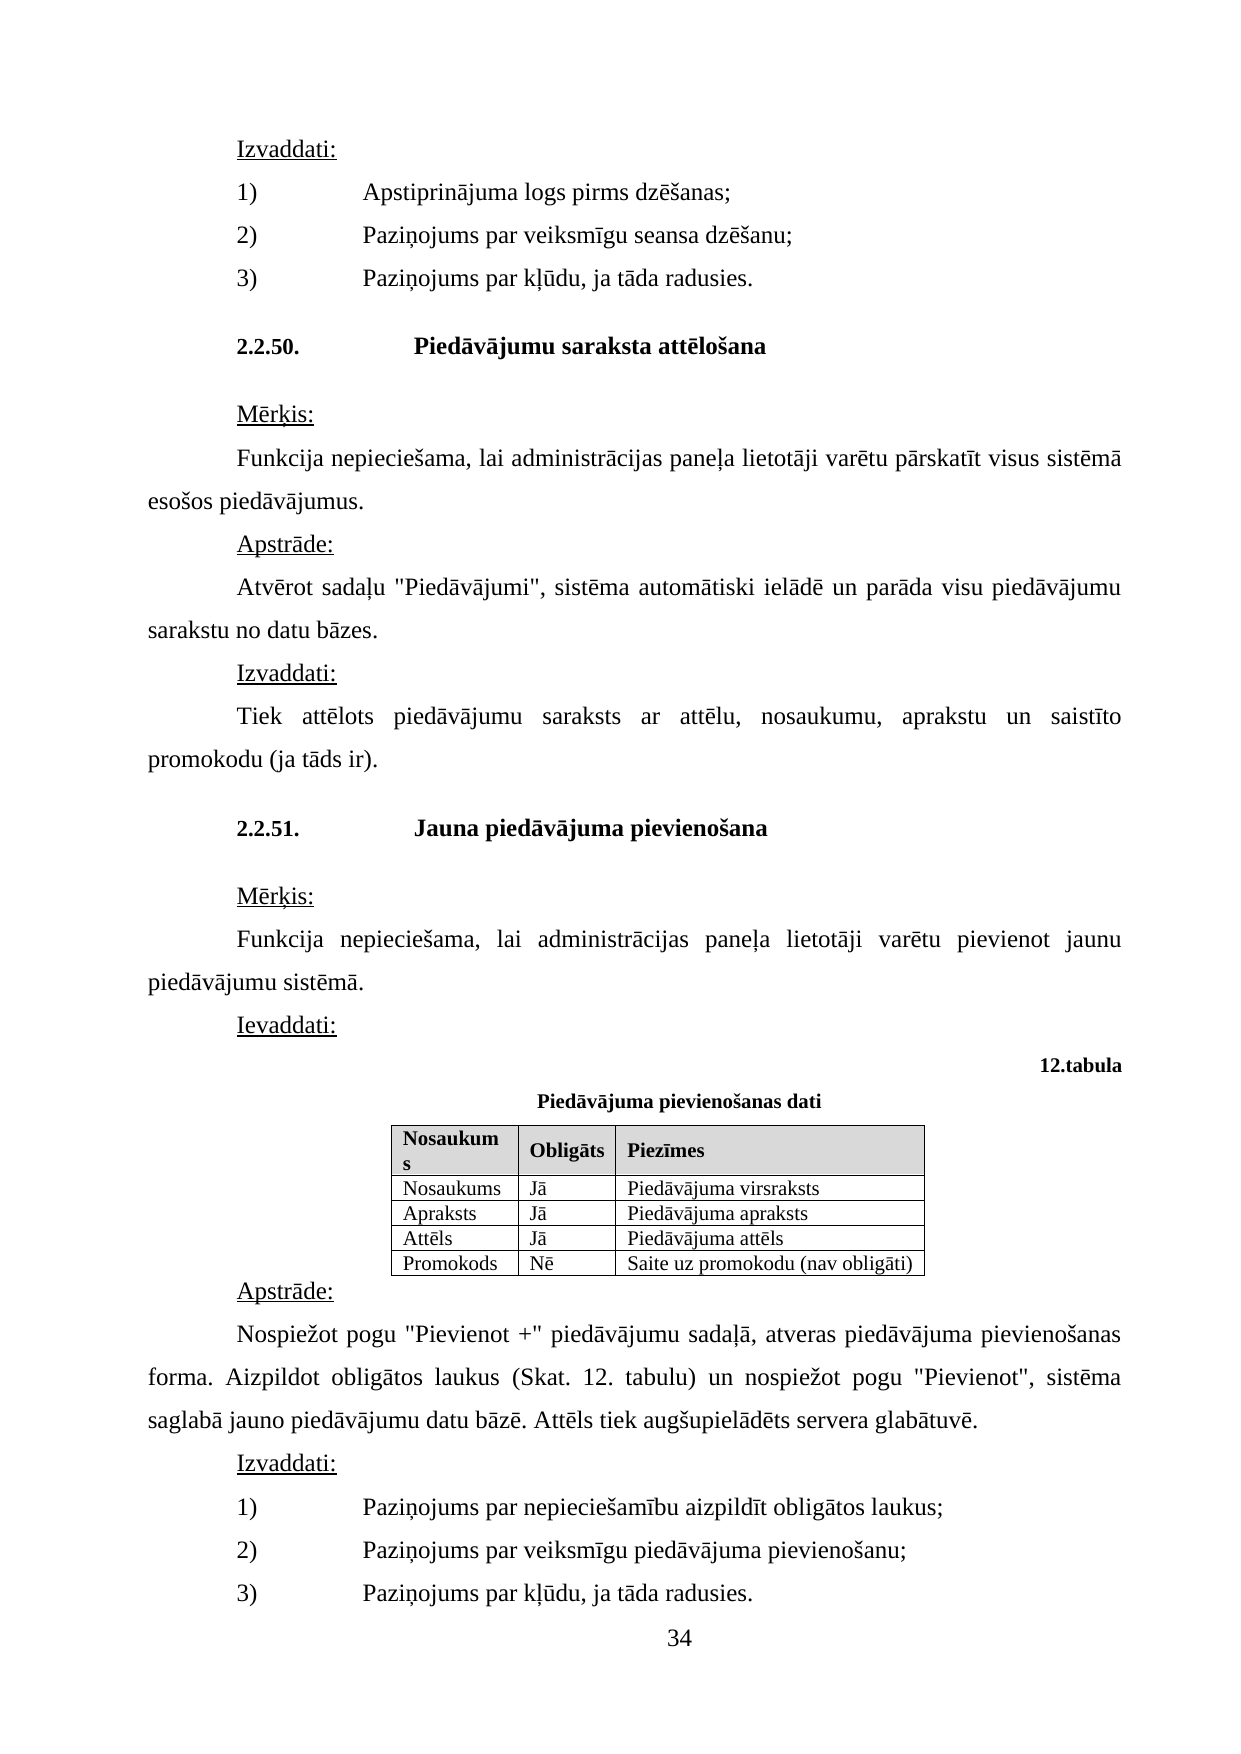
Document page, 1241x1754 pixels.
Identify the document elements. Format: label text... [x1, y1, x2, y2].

text Piedāvājuma pievienošanas dati [148, 1089, 1122, 1113]
table_cell Jā [519, 1176, 615, 1199]
table_header Piezīmes [616, 1126, 924, 1174]
table_cell Jā [519, 1201, 615, 1225]
text Funkcija nepieciešama, lai administrācijas paneļa lietotāji varētu pārskatīt visus sistēmā esošos piedāvājumus. [148, 443, 1122, 514]
list Paziņojums par kļūdu, ja tāda radusies. [236, 263, 1122, 292]
text Izvaddati: [148, 134, 1122, 163]
table_cell Piedāvājuma attēls [616, 1226, 924, 1250]
text Funkcija nepieciešama, lai administrācijas paneļa lietotāji varētu pievienot jaunu piedāvājumu sistēmā. [148, 924, 1122, 996]
list Paziņojums par veiksmīgu piedāvājuma pievienošanu; [236, 1535, 1122, 1563]
text Apstrāde: [148, 529, 1122, 558]
subtitle Piedāvājumu saraksta attēlošana [236, 331, 1122, 360]
text Apstrāde: [148, 1276, 1122, 1305]
text Atvērot sadaļu "Piedāvājumi", sistēma automātiski ielādē un parāda visu piedāvājumu sarakstu no datu bāzes. [148, 572, 1122, 644]
table_cell Piedāvājuma virsraksts [616, 1176, 924, 1199]
table_header Nosaukums [392, 1126, 518, 1174]
list Paziņojums par kļūdu, ja tāda radusies. [236, 1578, 1122, 1607]
text Mērķis: [148, 399, 1122, 428]
table_cell Attēls [392, 1226, 518, 1250]
table_cell Apraksts [392, 1201, 518, 1225]
table_header Obligāts [519, 1126, 615, 1174]
table_cell Jā [519, 1226, 615, 1250]
text Tiek attēlots piedāvājumu saraksts ar attēlu, nosaukumu, aprakstu un saistīto promokodu (ja tāds ir). [148, 701, 1122, 773]
subtitle Jauna piedāvājuma pievienošana [236, 813, 1122, 841]
table_cell Promokods [392, 1251, 518, 1275]
table_cell Saite uz promokodu (nav obligāti) [616, 1251, 924, 1275]
table_cell Piedāvājuma apraksts [616, 1201, 924, 1225]
list Paziņojums par veiksmīgu seansa dzēšanu; [236, 220, 1122, 249]
list Paziņojums par nepieciešamību aizpildīt obligātos laukus; [236, 1492, 1122, 1520]
table_cell Nē [519, 1251, 615, 1275]
text Ievaddati: [148, 1010, 1122, 1039]
text 12.tabula [148, 1053, 1122, 1077]
text Mērķis: [148, 881, 1122, 909]
list Apstiprinājuma logs pirms dzēšanas; [236, 177, 1122, 206]
text Izvaddati: [148, 1448, 1122, 1477]
text Izvaddati: [148, 658, 1122, 687]
table_cell Nosaukums [392, 1176, 518, 1199]
text Nospiežot pogu "Pievienot +" piedāvājumu sadaļā, atveras piedāvājuma pievienošanas forma. Aizpildot obligātos laukus (Skat. 12. tabulu) un nospiežot pogu "Pievienot", sistēma saglabā jauno piedāvājumu datu bāzē. Attēls tiek augšupielādēts servera glabātuvē. [148, 1319, 1122, 1434]
